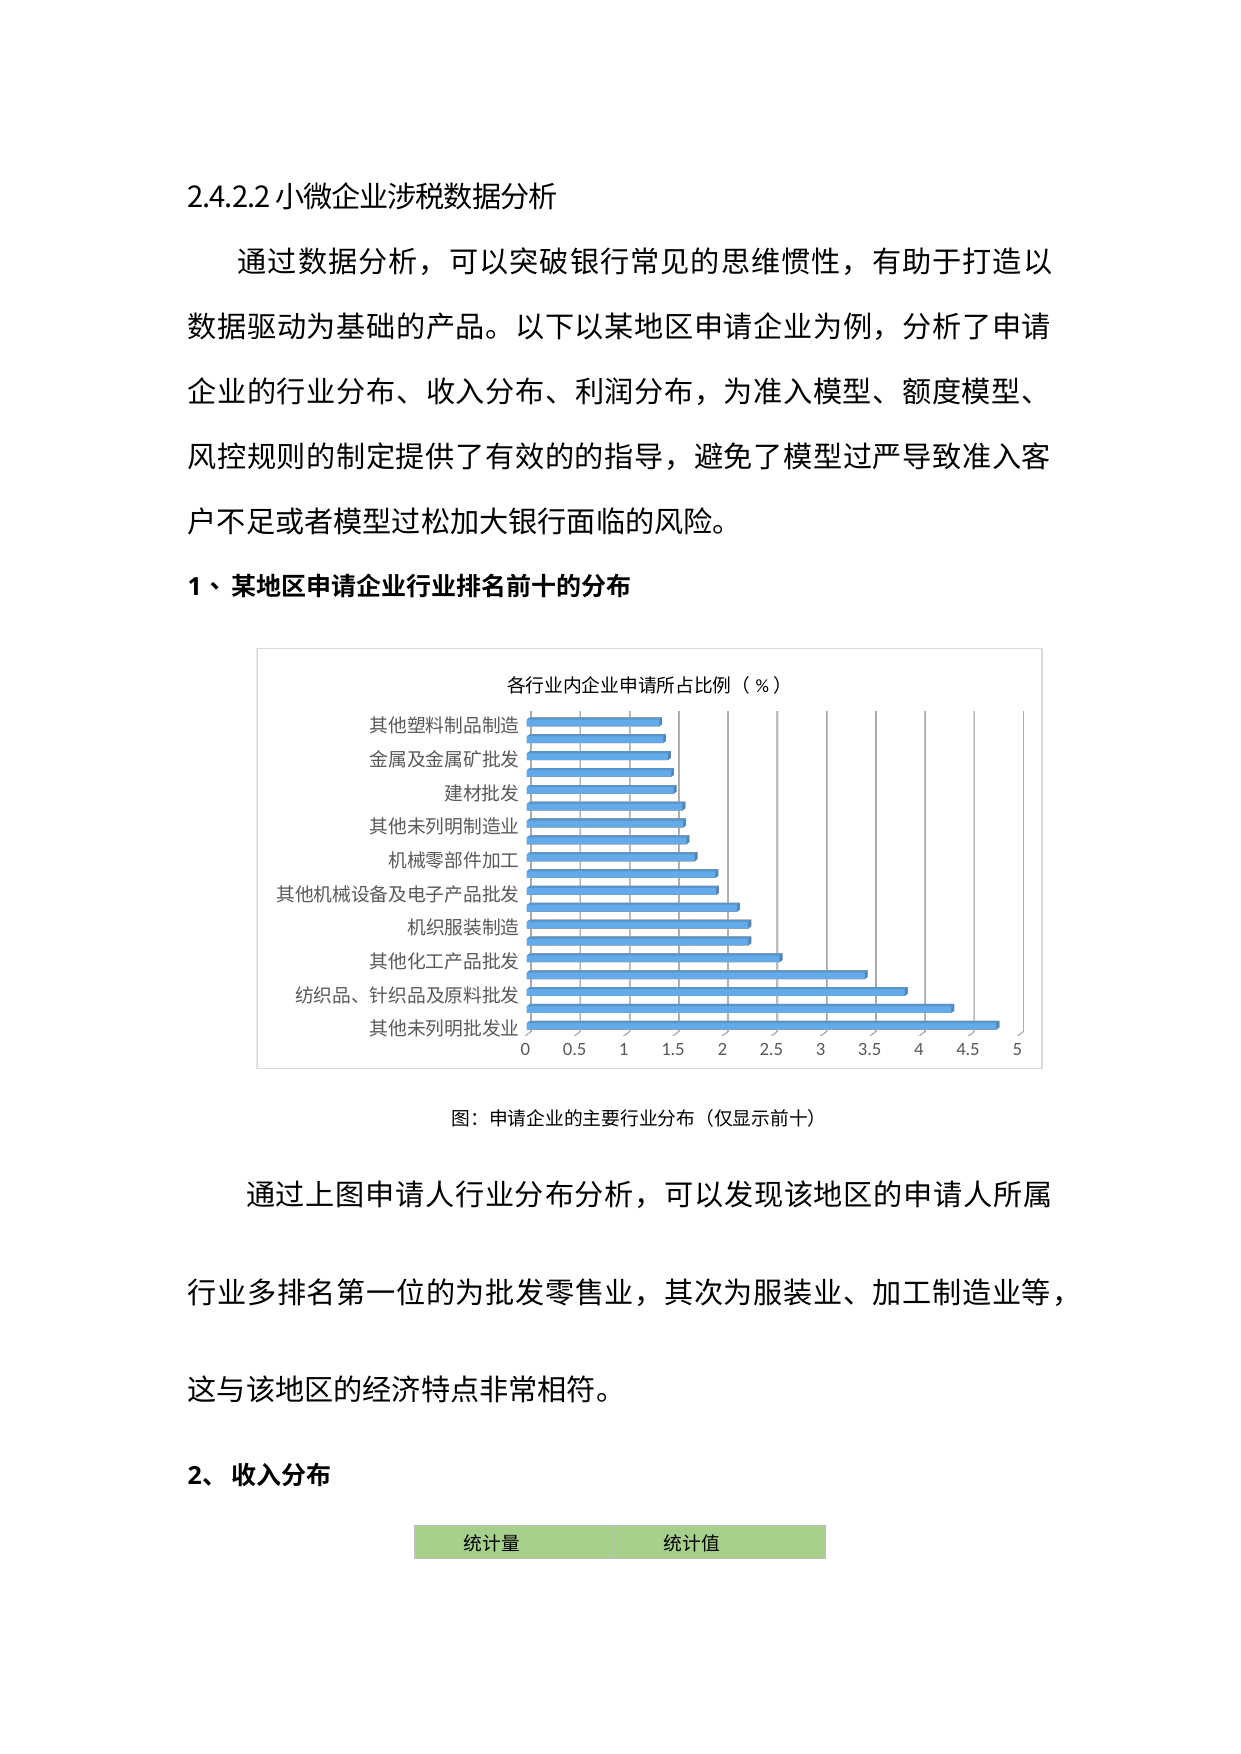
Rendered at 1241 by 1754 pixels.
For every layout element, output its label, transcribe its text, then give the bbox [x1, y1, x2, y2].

list 收入分布 [187, 1441, 1053, 1506]
table_header 统计量 [416, 1526, 614, 1558]
text 通过上图申请人行业分布分析，可以发现该地区的申请人所属行业多排名第一位的为批发零售业，其次为服装业、加工制造业等，这与该地区的经济特点非常相符。 [187, 1160, 1053, 1420]
list 某地区申请企业行业排名前十的分布 [187, 552, 1053, 617]
list 小微企业涉税数据分析 [187, 162, 1053, 227]
table_header 统计值 [615, 1526, 825, 1558]
text 图：申请企业的主要行业分布（仅显示前十） [187, 1103, 1053, 1131]
text 通过数据分析，可以突破银行常见的思维惯性，有助于打造以数据驱动为基础的产品。以下以某地区申请企业为例，分析了申请企业的行业分布、收入分布、利润分布，为准入模型、额度模型、风控规则的制定提供了有效的的指导，避免了模型过严导致准入客户不足或者模型过松加大银行面临的风险。 [187, 227, 1053, 552]
